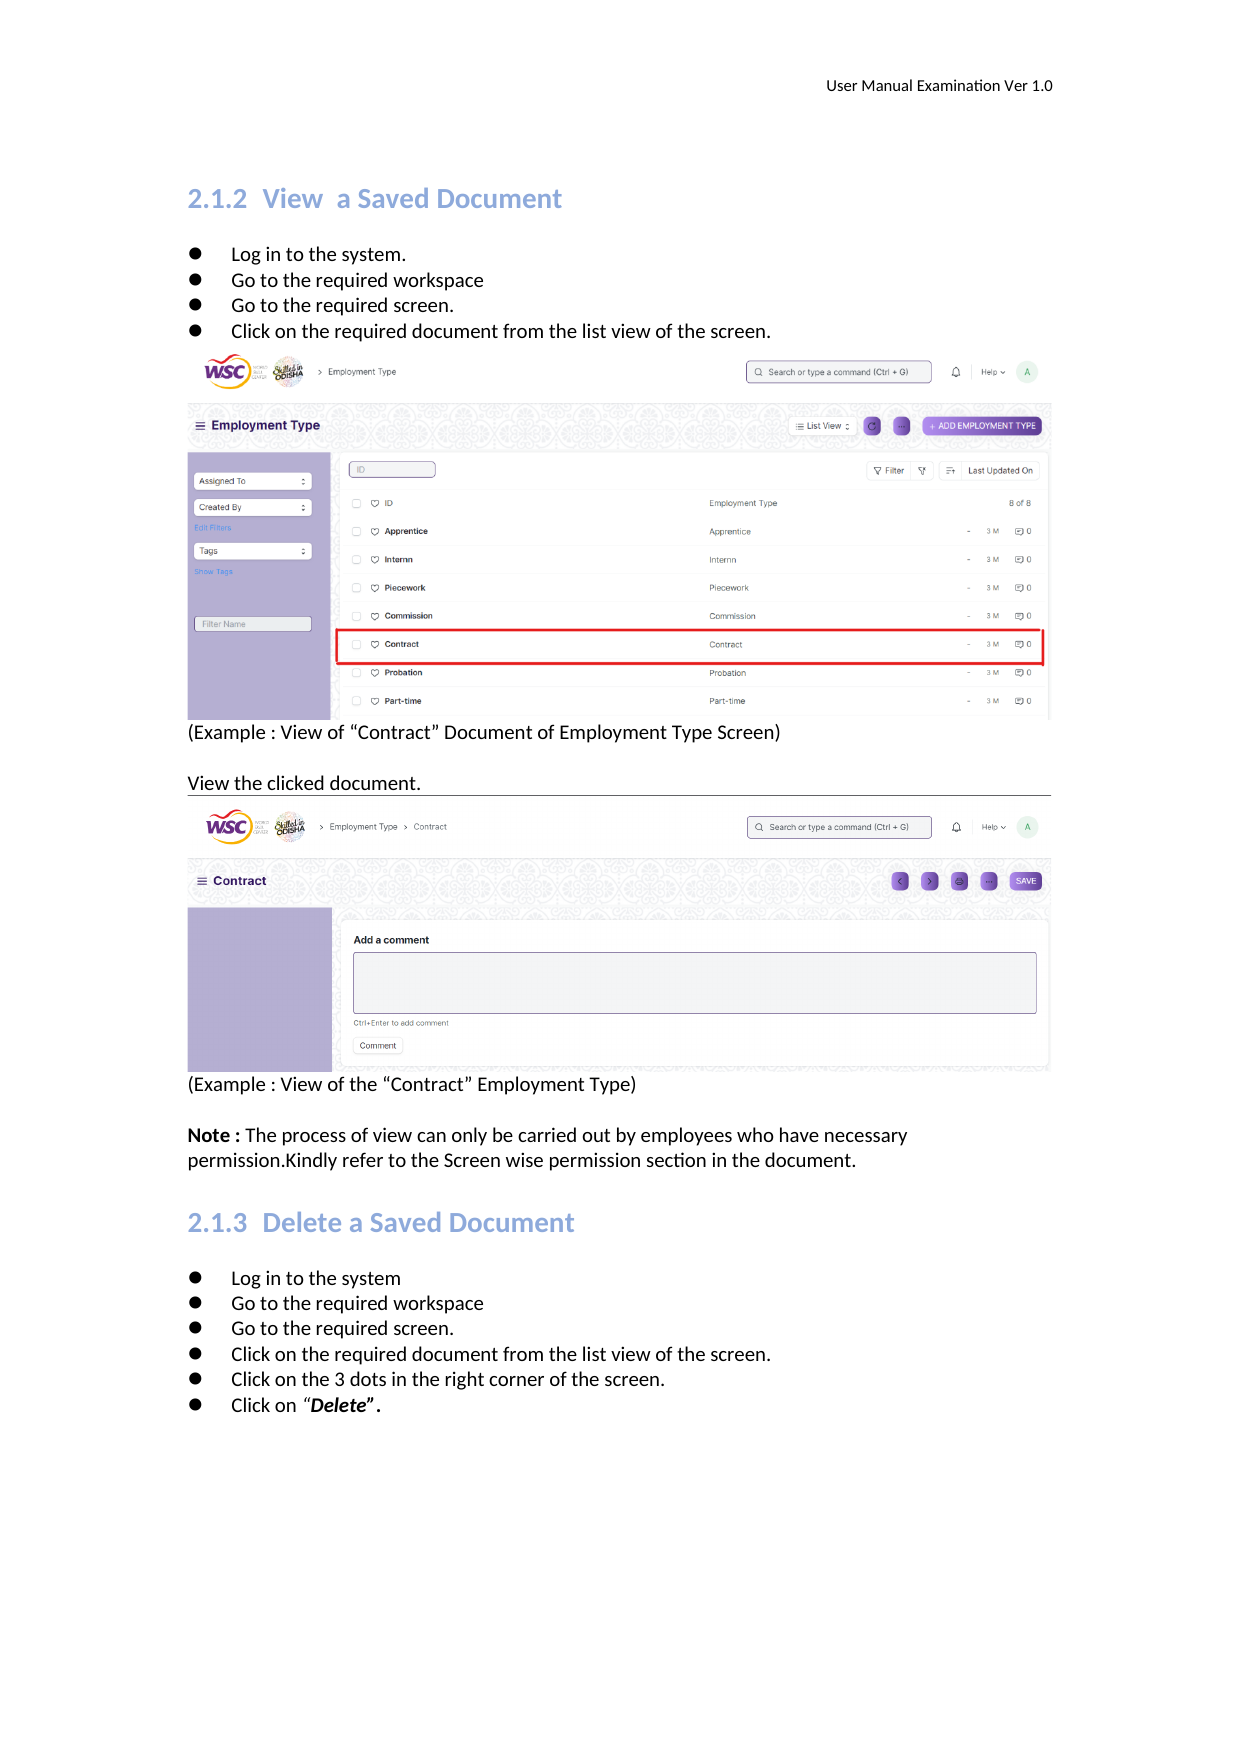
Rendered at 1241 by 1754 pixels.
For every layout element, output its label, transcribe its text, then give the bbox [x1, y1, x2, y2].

list Log in to the system. [187, 242, 1053, 267]
text Note : The process of view can only be carried out by employees who have necessary permission.Kindly refer to the Screen wise permission section in the document. [187, 1122, 1053, 1173]
text (Example : View of “Contract” Document of Employment Type Screen) [187, 719, 1053, 745]
text (Example : View of the “Contract” Employment Type) [187, 1071, 1053, 1097]
list Go to the required workspace [187, 1290, 1053, 1316]
list Click on the 3 dots in the right corner of the screen. [187, 1366, 1053, 1392]
list Go to the required workspace [187, 267, 1053, 292]
picture [187, 795, 1052, 1072]
picture [187, 343, 1052, 720]
subtitle Delete a Saved Document [187, 1204, 1053, 1239]
subtitle View a Saved Document [187, 181, 1053, 216]
list Click on the required document from the list view of the screen. [187, 318, 1053, 343]
list Log in to the system [187, 1265, 1053, 1290]
list Go to the required screen. [187, 292, 1053, 318]
text View the clicked document. [187, 770, 1053, 796]
list Go to the required screen. [187, 1316, 1053, 1341]
list Click on “Delete”. [187, 1392, 1053, 1417]
list Click on the required document from the list view of the screen. [187, 1341, 1053, 1366]
